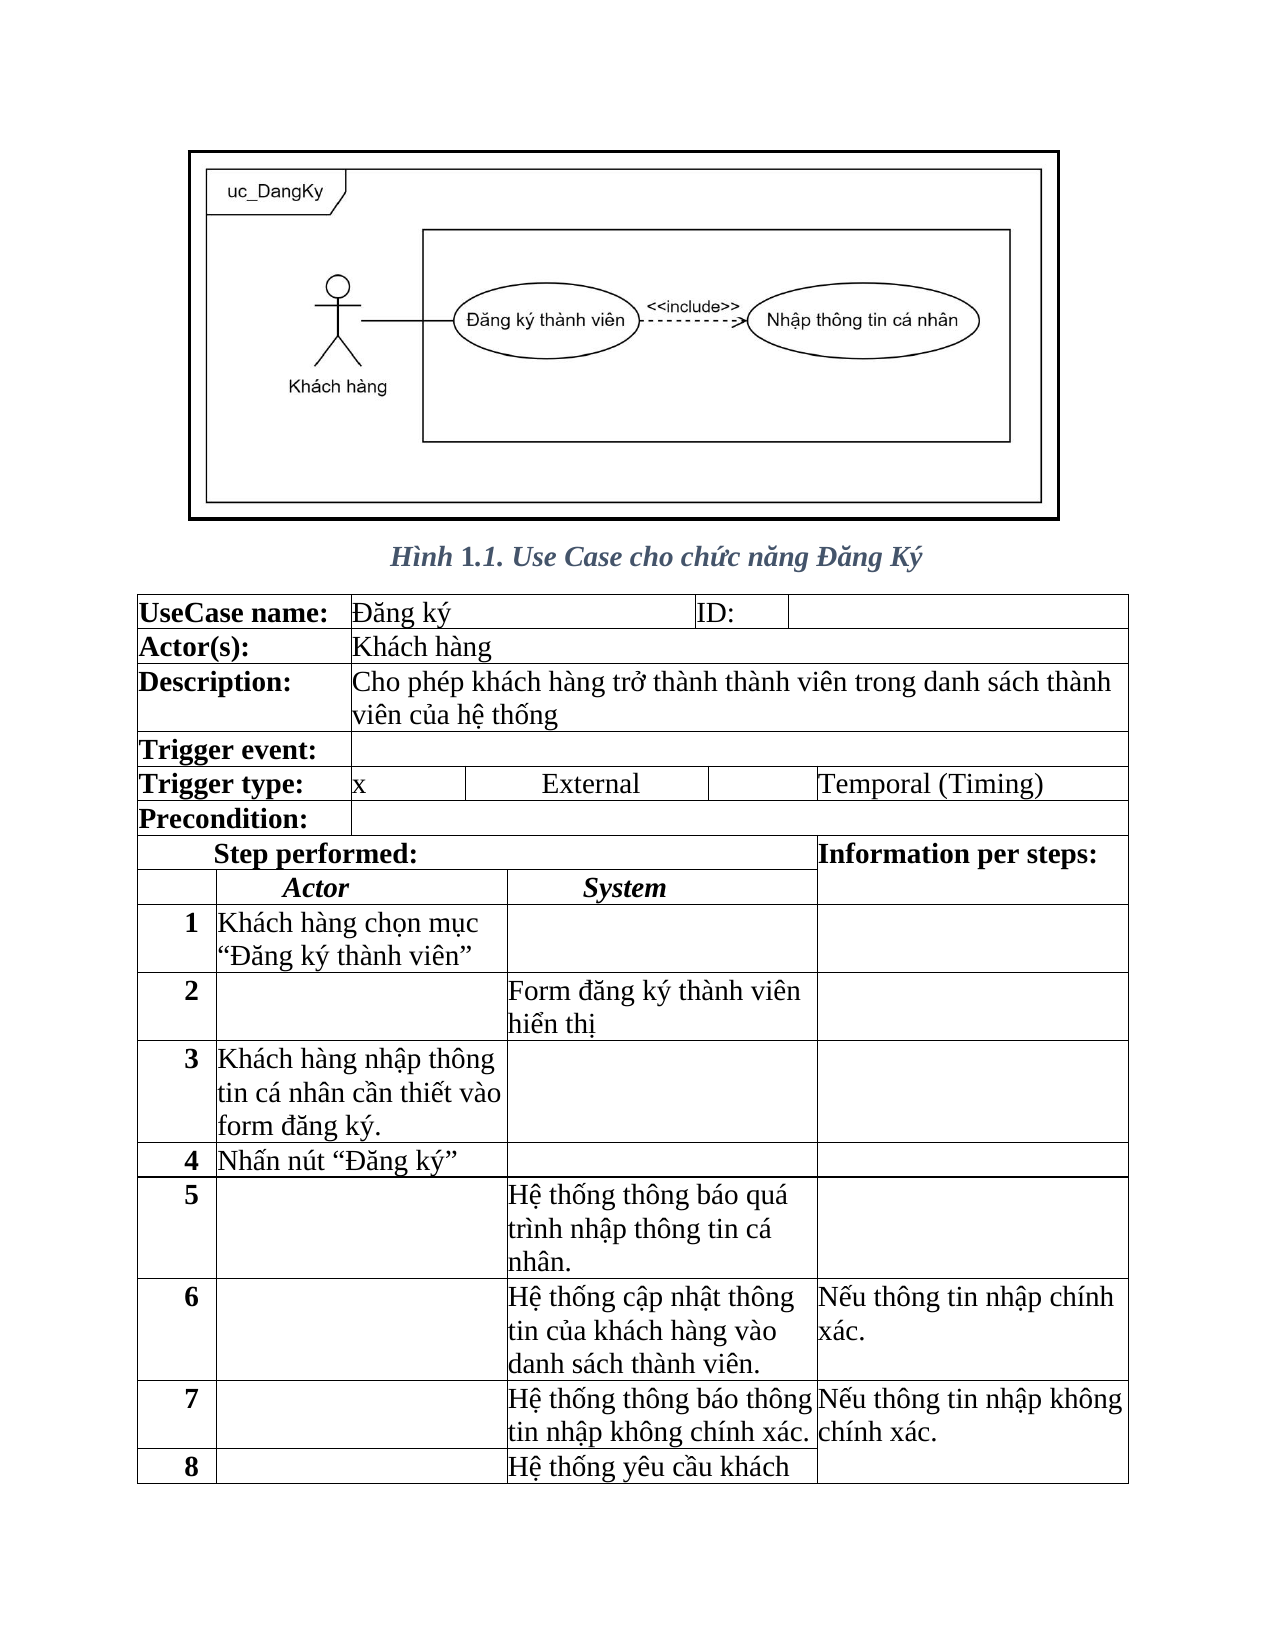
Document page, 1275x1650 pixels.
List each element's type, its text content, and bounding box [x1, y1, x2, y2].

table_cell 6 [138, 1279, 216, 1380]
table_cell [138, 870, 216, 904]
table_cell Nếu thông tin nhập không chính xác. [818, 1381, 1128, 1482]
table_cell Hệ thống thông báo thông tin nhập không chính xác. [508, 1381, 817, 1448]
table_header ID: [696, 595, 788, 628]
table_cell Trigger type: [138, 767, 351, 800]
table_cell Cho phép khách hàng trở thành thành viên trong danh sách thành viên của hệ thống [352, 664, 1128, 731]
table_cell [508, 1143, 817, 1176]
table_cell x [352, 767, 465, 800]
table_cell 3 [138, 1041, 216, 1142]
table_cell Description: [138, 664, 351, 731]
table_cell Nếu thông tin nhập chính xác. [818, 1279, 1128, 1380]
table_cell Temporal (Timing) [818, 767, 1128, 800]
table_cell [508, 1449, 817, 1482]
table_cell [709, 767, 817, 800]
table_header [789, 595, 1128, 628]
table_header UseCase name: [138, 595, 351, 628]
table_cell [352, 732, 1128, 766]
table_cell Actor(s): [138, 629, 351, 663]
table_cell [818, 1041, 1128, 1142]
table_cell 5 [138, 1178, 216, 1278]
table_cell [352, 801, 1128, 835]
table_cell [508, 1041, 817, 1142]
table_header Đăng ký [352, 595, 695, 628]
table_cell [818, 973, 1128, 1040]
table_cell [217, 1381, 507, 1448]
table_cell [217, 973, 507, 1040]
table_cell Information per steps: [818, 836, 1128, 904]
table_cell 4 [138, 1143, 216, 1176]
table_cell Actor [217, 870, 507, 904]
table_cell External [466, 767, 708, 800]
table_cell [818, 1143, 1128, 1176]
table_cell [217, 1449, 507, 1482]
table_cell Khách hàng nhập thông tin cá nhân cần thiết vào form đăng ký. [217, 1041, 507, 1142]
table_cell [217, 1279, 507, 1380]
table_cell [818, 905, 1128, 972]
table_cell Hệ thống thông báo quá trình nhập thông tin cá nhân. [508, 1178, 817, 1278]
table_cell Step performed: [138, 836, 817, 869]
table_cell Form đăng ký thành viên hiển thị [508, 973, 817, 1040]
table_cell Khách hàng [352, 629, 1128, 663]
table_cell [818, 1178, 1128, 1278]
table_cell System [508, 870, 817, 904]
table_cell [217, 1178, 507, 1278]
table_cell 2 [138, 973, 216, 1040]
table_cell Khách hàng chọn mục “Đăng ký thành viên” [217, 905, 507, 972]
table_cell Precondition: [138, 801, 351, 835]
table_cell 7 [138, 1381, 216, 1448]
table_cell [508, 905, 817, 972]
table_cell Hệ thống cập nhật thông tin của khách hàng vào danh sách thành viên. [508, 1279, 817, 1380]
table_cell Trigger event: [138, 732, 351, 766]
table_cell Nhấn nút “Đăng ký” [217, 1143, 507, 1176]
table_cell 1 [138, 905, 216, 972]
picture [191, 153, 1057, 517]
table_cell 8 [138, 1449, 216, 1482]
